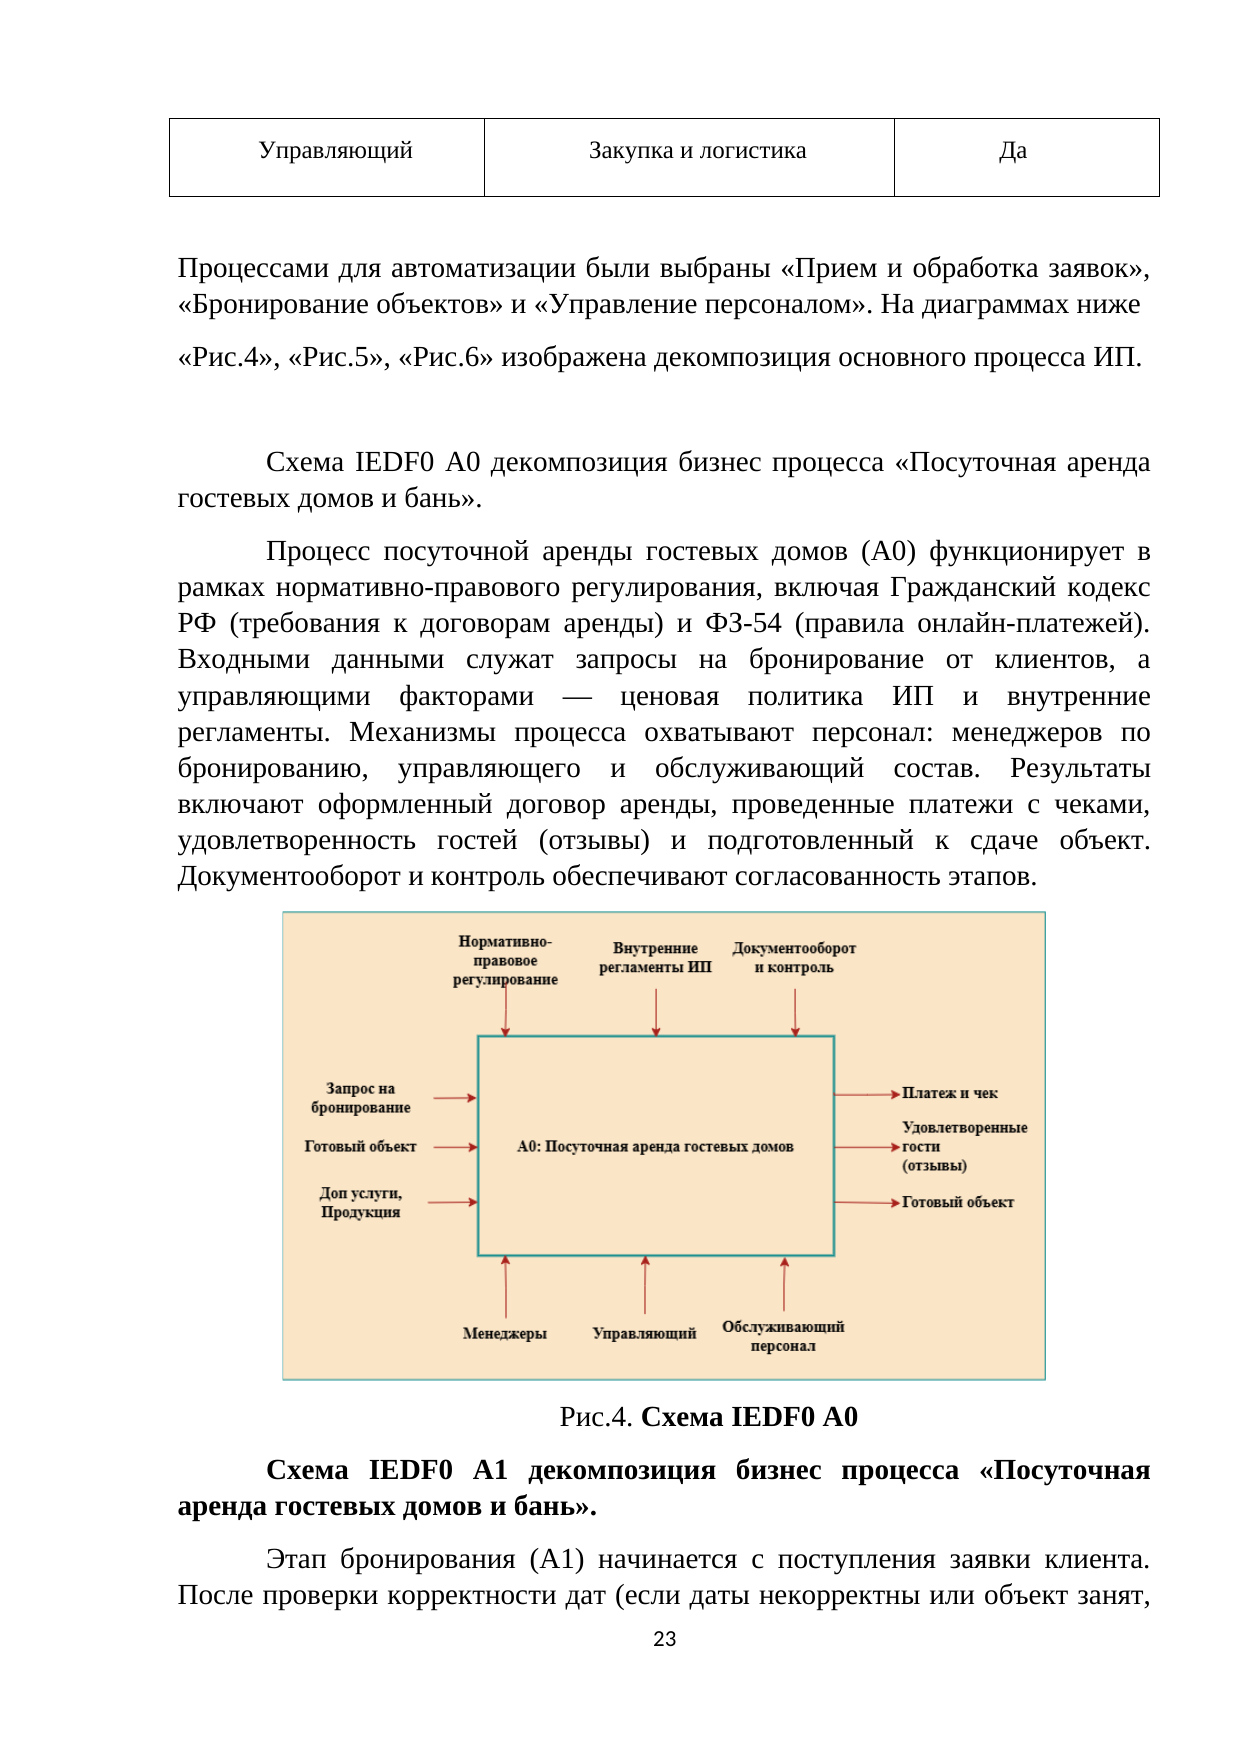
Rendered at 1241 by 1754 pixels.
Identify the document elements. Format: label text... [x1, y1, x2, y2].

text Рис.4. Схема IEDF0 A0 [177, 1399, 1152, 1432]
picture [282, 911, 1047, 1381]
table_cell Управляющий [170, 119, 484, 196]
text Схема IEDF0 A1 декомпозиция бизнес процесса «Посуточная аренда гостевых домов и бань». [177, 1452, 1152, 1521]
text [177, 1541, 1152, 1610]
text Процессами для автоматизации были выбраны «Прием и обработка заявок», «Бронирование объектов» и «Управление персоналом». На диаграммах ниже [177, 250, 1152, 319]
table_cell Да [895, 119, 1159, 196]
text «Рис.4», «Рис.5», «Рис.6» изображена декомпозиция основного процесса ИП. [177, 339, 1152, 372]
table_cell Закупка и логистика [485, 119, 894, 196]
text Схема IEDF0 A0 декомпозиция бизнес процесса «Посуточная аренда гостевых домов и бань». [177, 444, 1152, 514]
text Процесс посуточной аренды гостевых домов (А0) функционирует в рамках нормативно-правового регулирования, включая Гражданский кодекс РФ (требования к договорам аренды) и ФЗ-54 (правила онлайн-платежей). Входными данными служат запросы на бронирование от клиентов, а управляющими факторами — ценовая политика ИП и внутренние регламенты. Механизмы процесса охватывают персонал: менеджеров по бронированию, управляющего и обслуживающий состав. Результаты включают оформленный договор аренды, проведенные платежи с чеками, удовлетворенность гостей (отзывы) и подготовленный к сдаче объект. Документооборот и контроль обеспечивают согласованность этапов. [177, 533, 1152, 892]
